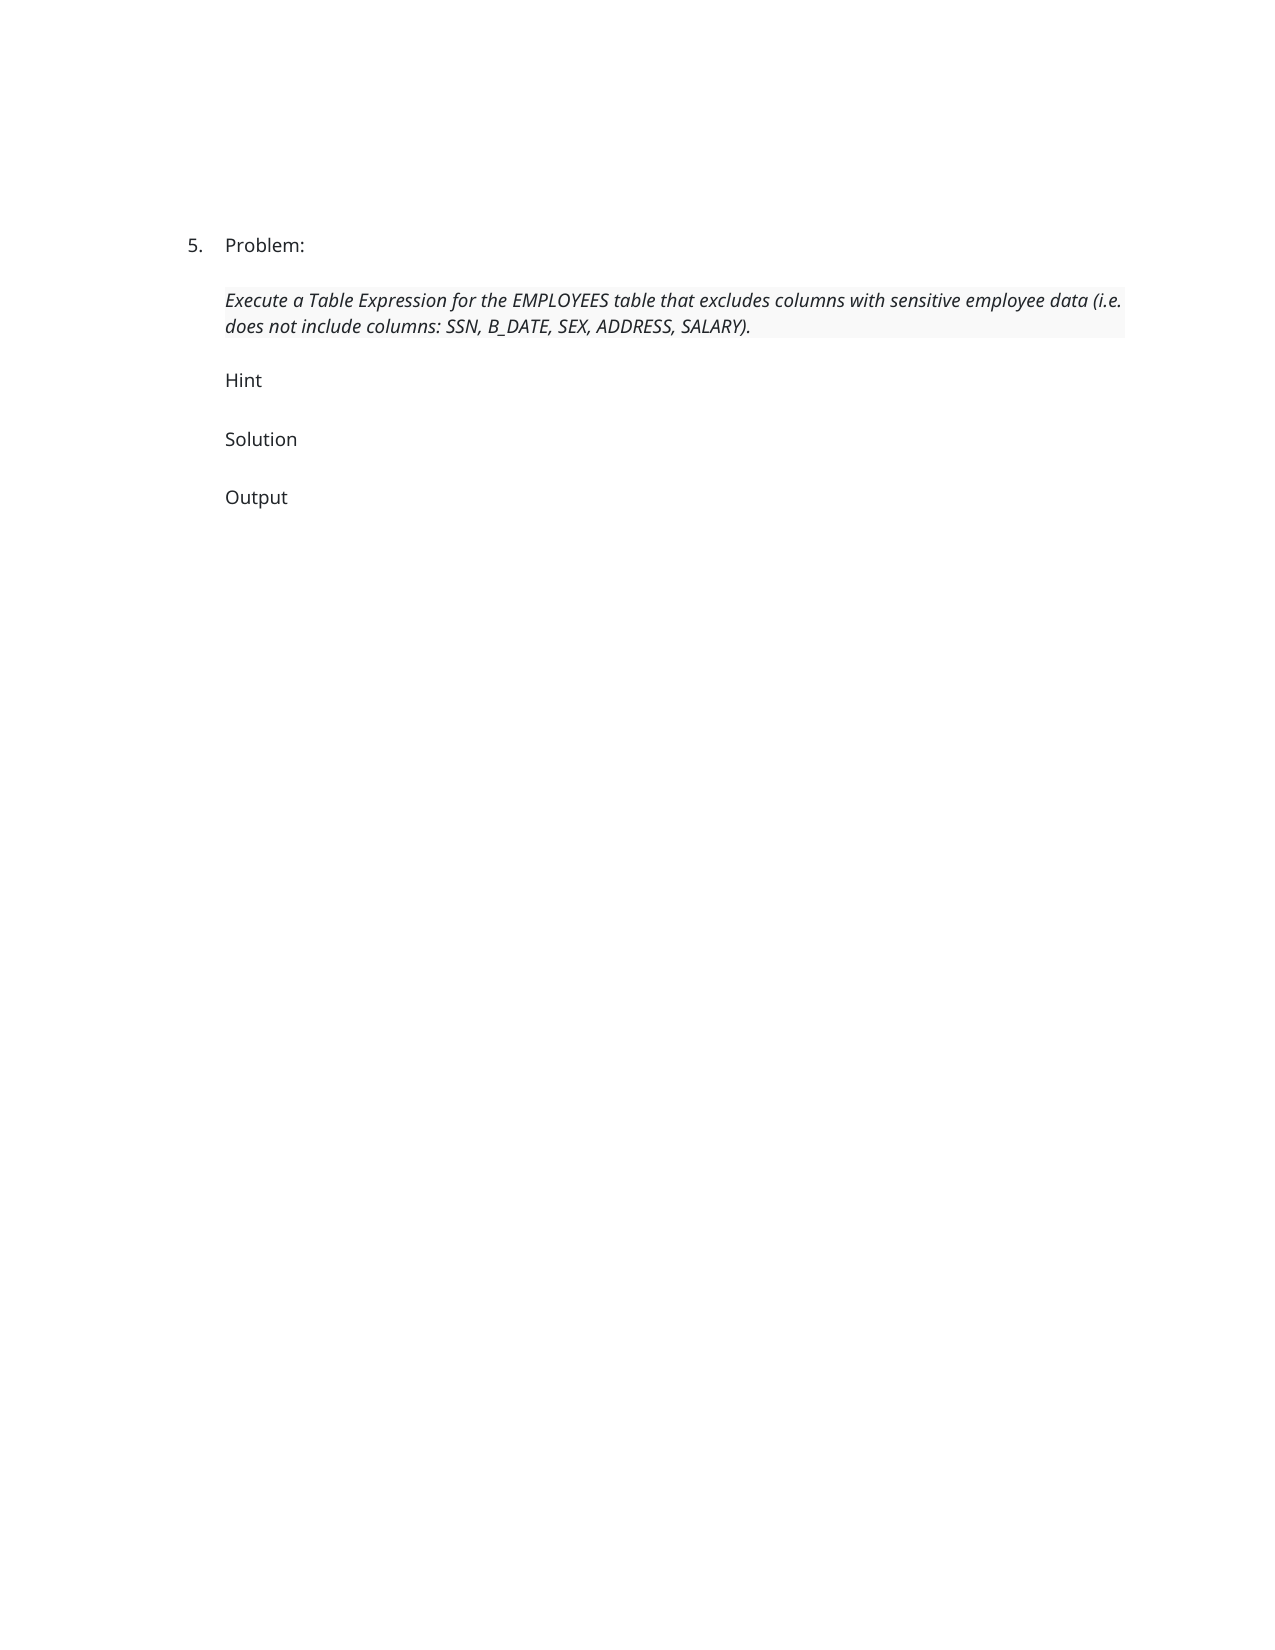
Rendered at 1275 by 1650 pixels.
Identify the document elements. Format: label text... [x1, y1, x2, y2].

text Solution [225, 426, 1125, 452]
text Execute a Table Expression for the EMPLOYEES table that excludes columns with sensitive employee data (i.e. does not include columns: SSN, B_DATE, SEX, ADDRESS, SALARY). [225, 287, 1125, 338]
list Problem: [187, 233, 1125, 258]
text Hint [225, 368, 1125, 393]
text Output [225, 484, 1125, 510]
